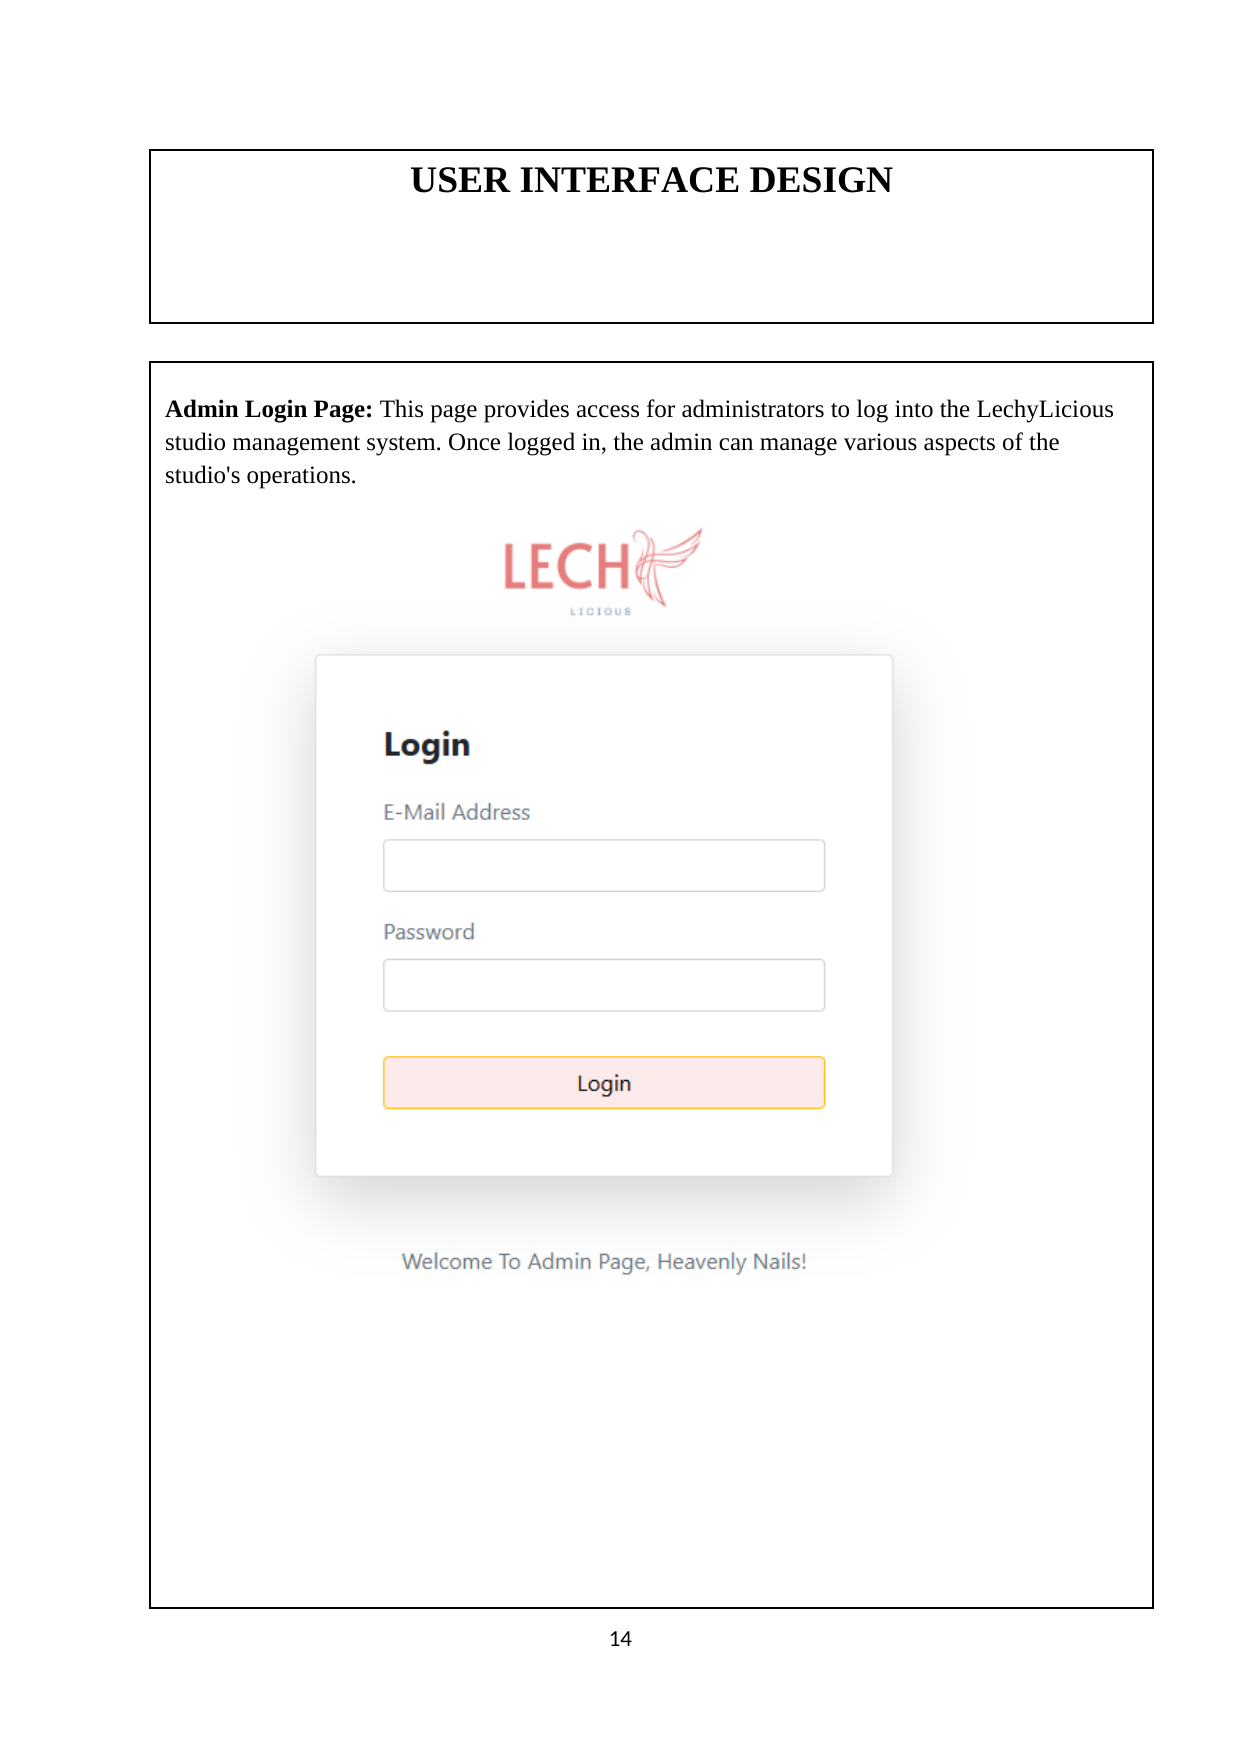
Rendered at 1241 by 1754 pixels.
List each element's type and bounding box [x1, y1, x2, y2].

picture [165, 493, 1137, 1361]
